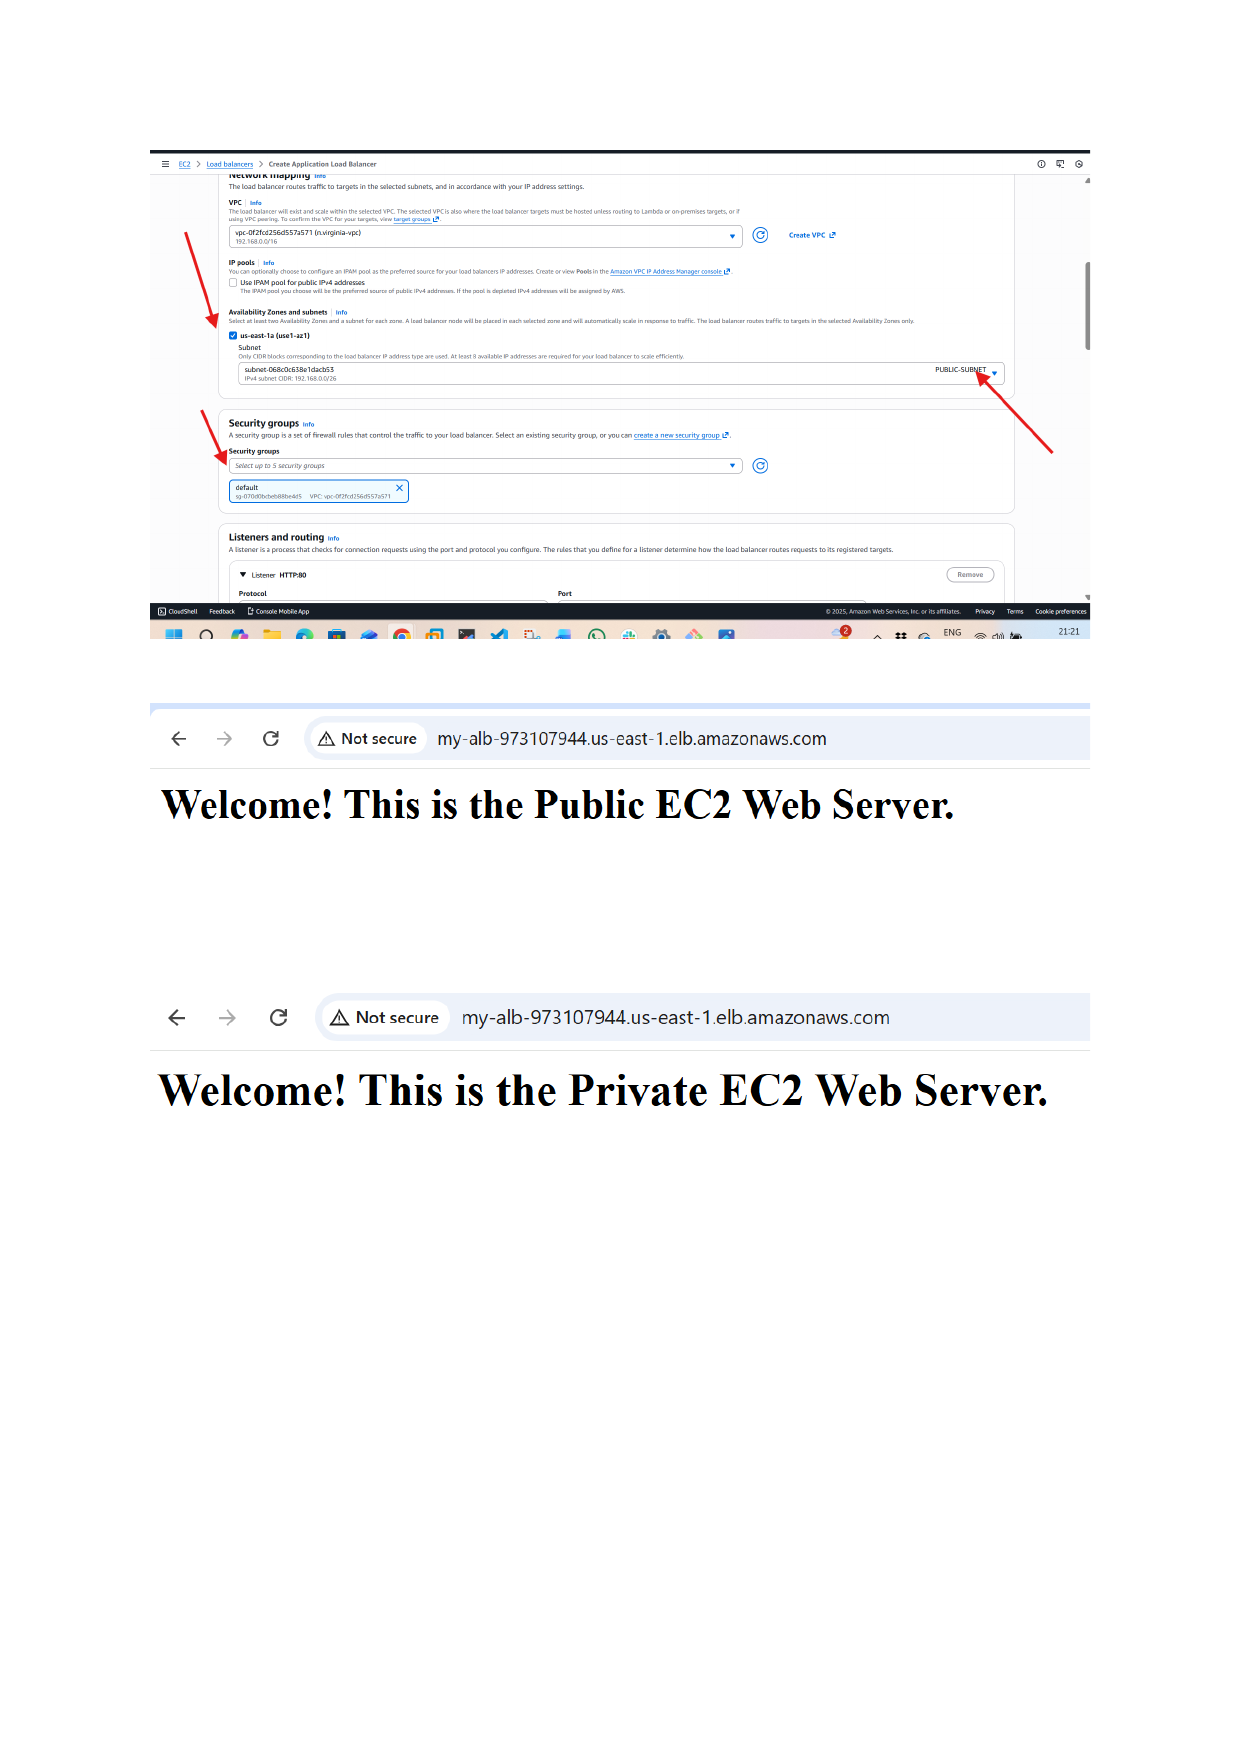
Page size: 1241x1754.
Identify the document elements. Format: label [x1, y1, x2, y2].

picture [150, 988, 1091, 1162]
picture [150, 703, 1091, 924]
picture [150, 150, 1091, 639]
